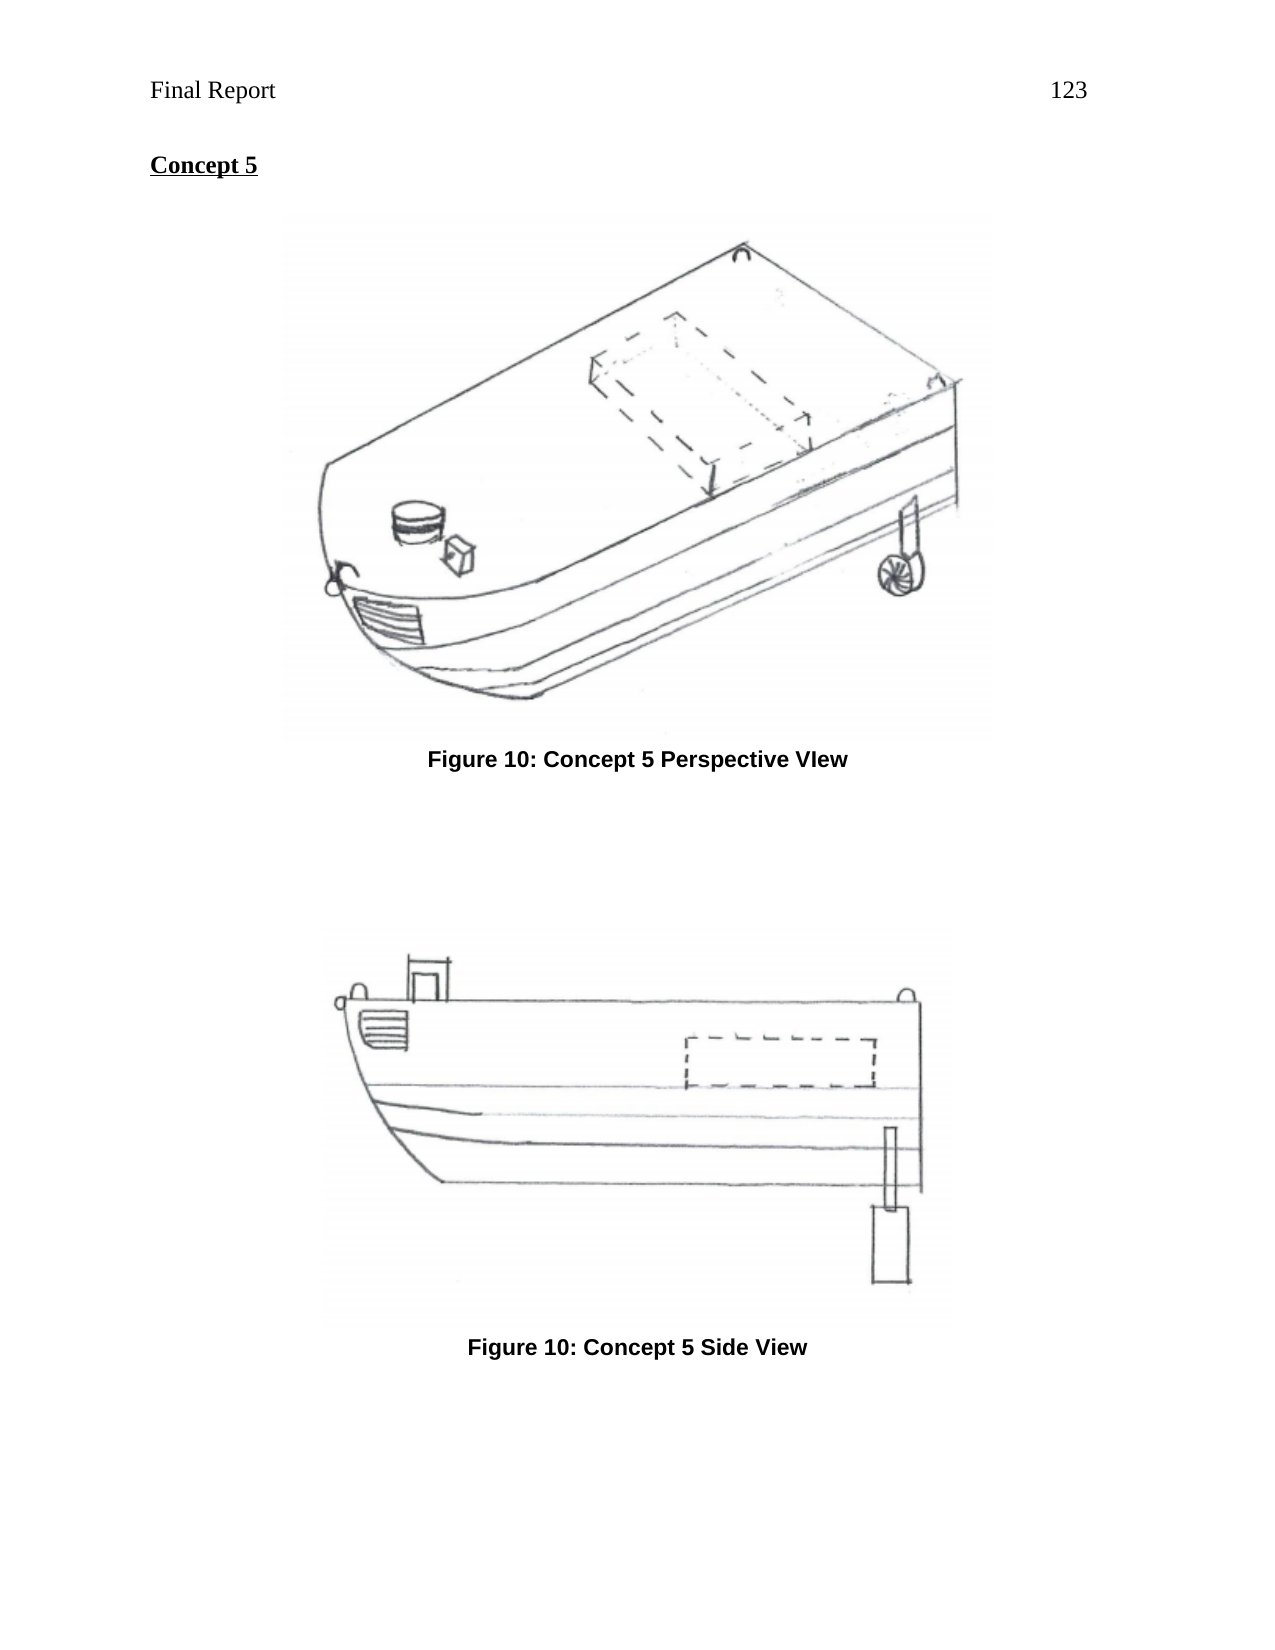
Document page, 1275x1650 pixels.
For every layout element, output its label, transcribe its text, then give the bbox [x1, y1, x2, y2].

picture [322, 927, 953, 1331]
text Figure 10: Concept 5 Side View [150, 1334, 1125, 1360]
picture [282, 207, 993, 742]
text Concept 5 [150, 150, 1125, 179]
text Figure 10: Concept 5 Perspective VIew [150, 746, 1125, 772]
